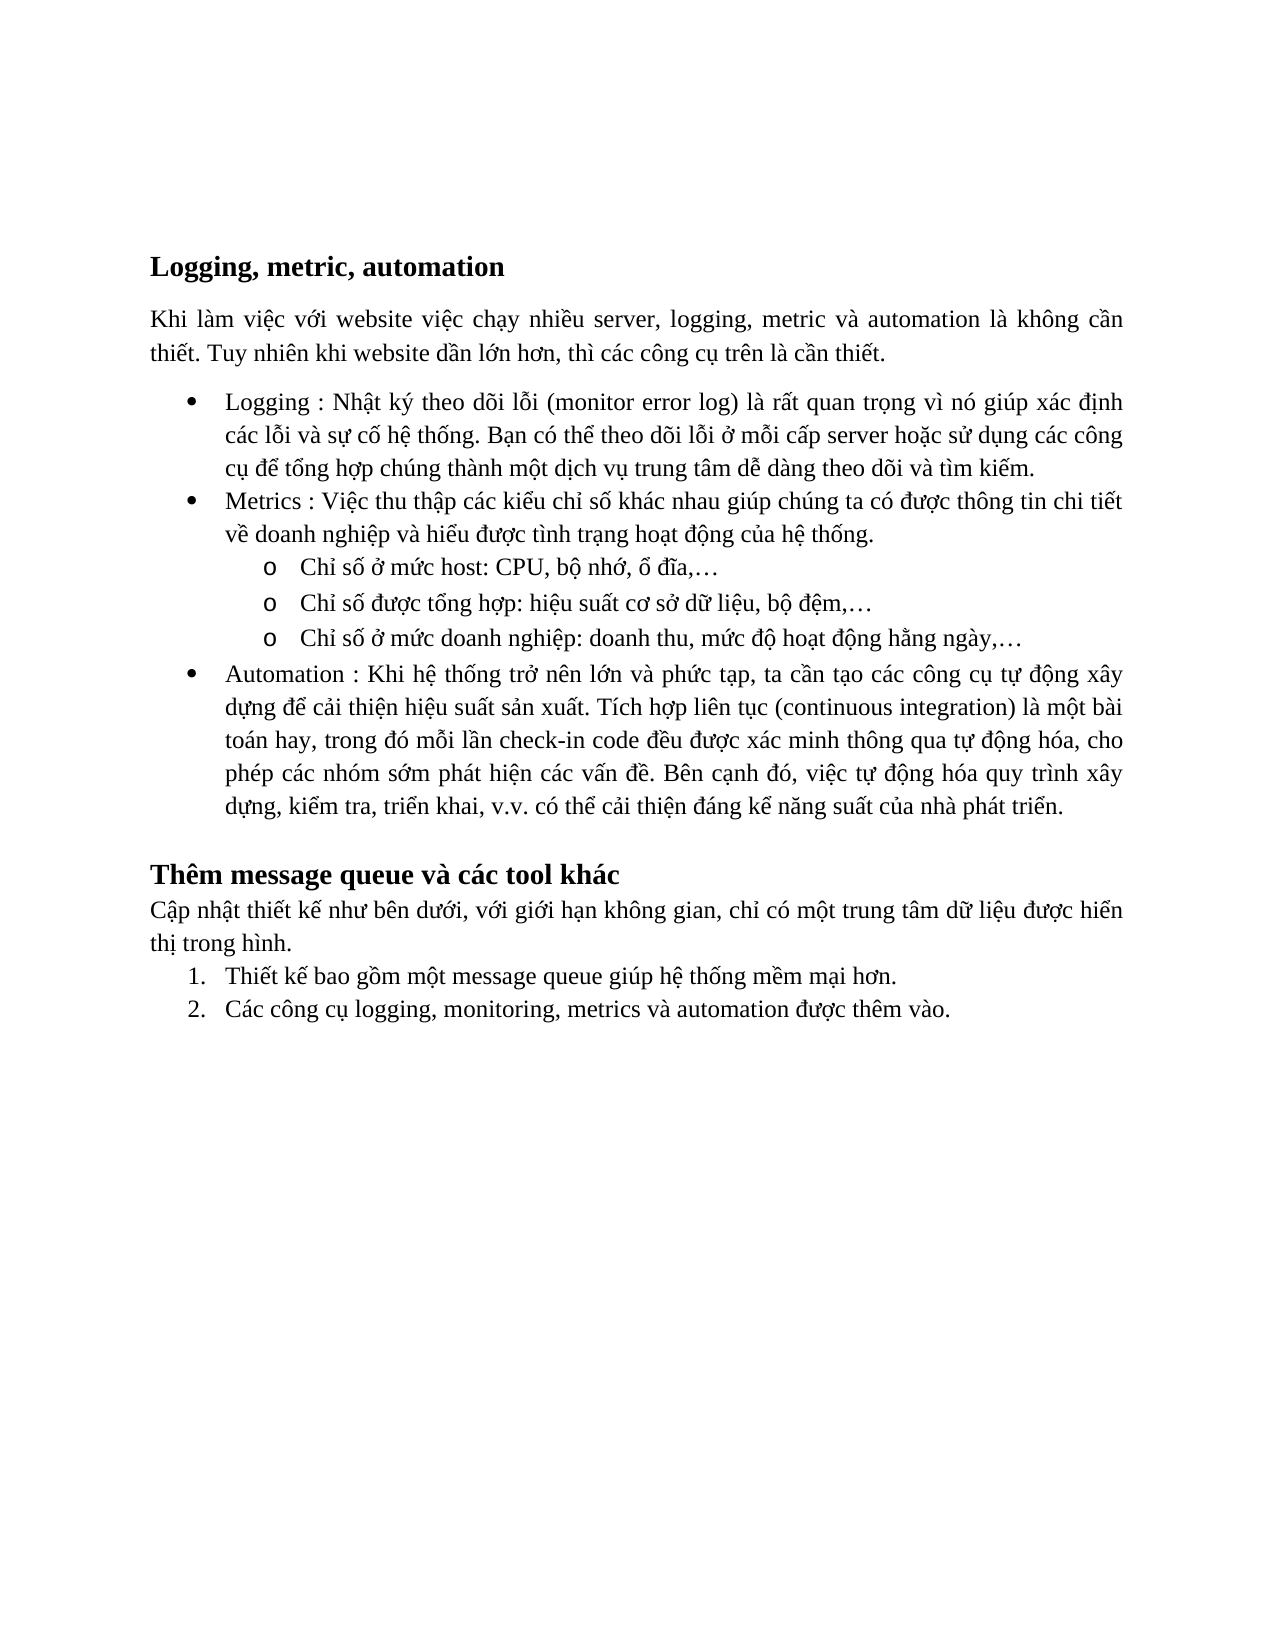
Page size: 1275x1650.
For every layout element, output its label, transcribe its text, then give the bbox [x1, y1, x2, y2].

list Các công cụ logging, monitoring, metrics và automation được thêm vào. [187, 994, 1125, 1023]
list Chỉ số ở mức doanh nghiệp: doanh thu, mức độ hoạt động hằng ngày,… [262, 623, 1125, 654]
text Khi làm việc với website việc chạy nhiều server, logging, metric và automation là không cần thiết. Tuy nhiên khi website dần lớn hơn, thì các công cụ trên là cần thiết. [150, 304, 1125, 366]
list Chỉ số được tổng hợp: hiệu suất cơ sở dữ liệu, bộ đệm,… [262, 588, 1125, 619]
list Thiết kế bao gồm một message queue giúp hệ thống mềm mại hơn. [187, 961, 1125, 990]
list Thêm message queue và các tool khác [150, 857, 1125, 890]
list Automation : Khi hệ thống trở nên lớn và phức tạp, ta cần tạo các công cụ tự động xây dựng để cải thiện hiệu suất sản xuất. Tích hợp liên tục (continuous integration) là một bài toán hay, trong đó mỗi lần check-in code đều được xác minh thông qua tự động hóa, cho phép các nhóm sớm phát hiện các vấn đề. Bên cạnh đó, việc tự động hóa quy trình xây dựng, kiểm tra, triển khai, v.v. có thể cải thiện đáng kể năng suất của nhà phát triển. [187, 659, 1125, 819]
list Chỉ số ở mức host: CPU, bộ nhớ, ổ đĩa,… [262, 552, 1125, 583]
list Logging : Nhật ký theo dõi lỗi (monitor error log) là rất quan trọng vì nó giúp xác định các lỗi và sự cố hệ thống. Bạn có thể theo dõi lỗi ở mỗi cấp server hoặc sử dụng các công cụ để tổng hợp chúng thành một dịch vụ trung tâm dễ dàng theo dõi và tìm kiếm. [187, 387, 1125, 482]
list Cập nhật thiết kế như bên dưới, với giới hạn không gian, chỉ có một trung tâm dữ liệu được hiển thị trong hình. [150, 895, 1125, 957]
text Logging, metric, automation [150, 249, 1125, 283]
list Metrics : Việc thu thập các kiểu chỉ số khác nhau giúp chúng ta có được thông tin chi tiết về doanh nghiệp và hiểu được tình trạng hoạt động của hệ thống. [187, 486, 1125, 548]
